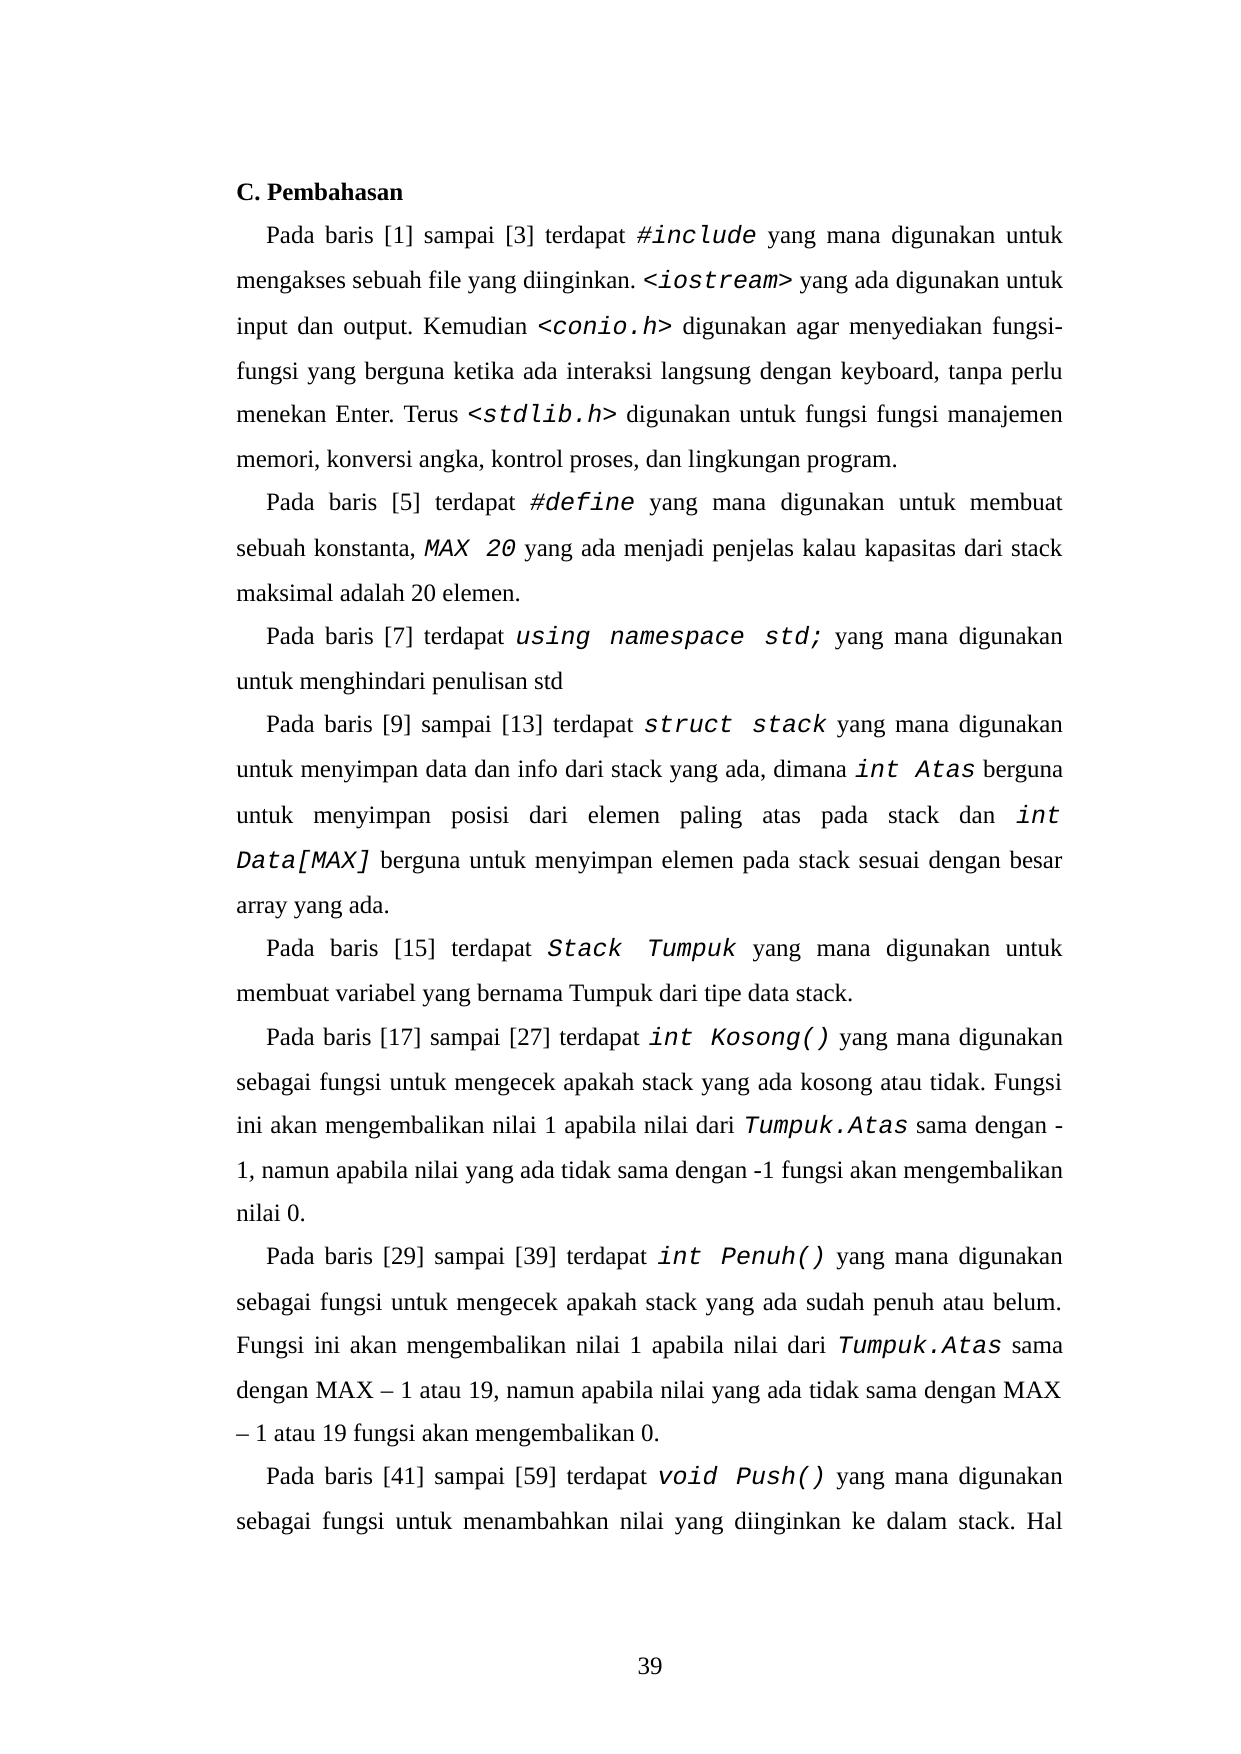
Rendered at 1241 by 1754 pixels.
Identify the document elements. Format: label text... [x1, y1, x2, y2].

text Pada baris [15] terdapat Stack Tumpuk yang mana digunakan untuk membuat variabel yang bernama Tumpuk dari tipe data stack. [236, 933, 1063, 1007]
text Pada baris [7] terdapat using namespace std; yang mana digunakan untuk menghindari penulisan std [236, 621, 1063, 695]
text Pada baris [9] sampai [13] terdapat struct stack yang mana digunakan untuk menyimpan data dan info dari stack yang ada, dimana int Atas berguna untuk menyimpan posisi dari elemen paling atas pada stack dan int Data[MAX] berguna untuk menyimpan elemen pada stack sesuai dengan besar array yang ada. [236, 709, 1063, 919]
text Pada baris [1] sampai [3] terdapat #include yang mana digunakan untuk mengakses sebuah file yang diinginkan. <iostream> yang ada digunakan untuk input dan output. Kemudian <conio.h> digunakan agar menyediakan fungsi-fungsi yang berguna ketika ada interaksi langsung dengan keyboard, tanpa perlu menekan Enter. Terus <stdlib.h> digunakan untuk fungsi fungsi manajemen memori, konversi angka, kontrol proses, dan lingkungan program. [236, 220, 1063, 473]
subtitle Pembahasan [236, 177, 1063, 206]
text Pada baris [17] sampai [27] terdapat int Kosong() yang mana digunakan sebagai fungsi untuk mengecek apakah stack yang ada kosong atau tidak. Fungsi ini akan mengembalikan nilai 1 apabila nilai dari Tumpuk.Atas sama dengan -1, namun apabila nilai yang ada tidak sama dengan -1 fungsi akan mengembalikan nilai 0. [236, 1022, 1063, 1227]
text Pada baris [5] terdapat #define yang mana digunakan untuk membuat sebuah konstanta, MAX 20 yang ada menjadi penjelas kalau kapasitas dari stack maksimal adalah 20 elemen. [236, 487, 1063, 607]
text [236, 1461, 1063, 1535]
text Pada baris [29] sampai [39] terdapat int Penuh() yang mana digunakan sebagai fungsi untuk mengecek apakah stack yang ada sudah penuh atau belum. Fungsi ini akan mengembalikan nilai 1 apabila nilai dari Tumpuk.Atas sama dengan MAX – 1 atau 19, namun apabila nilai yang ada tidak sama dengan MAX – 1 atau 19 fungsi akan mengembalikan 0. [236, 1241, 1063, 1447]
